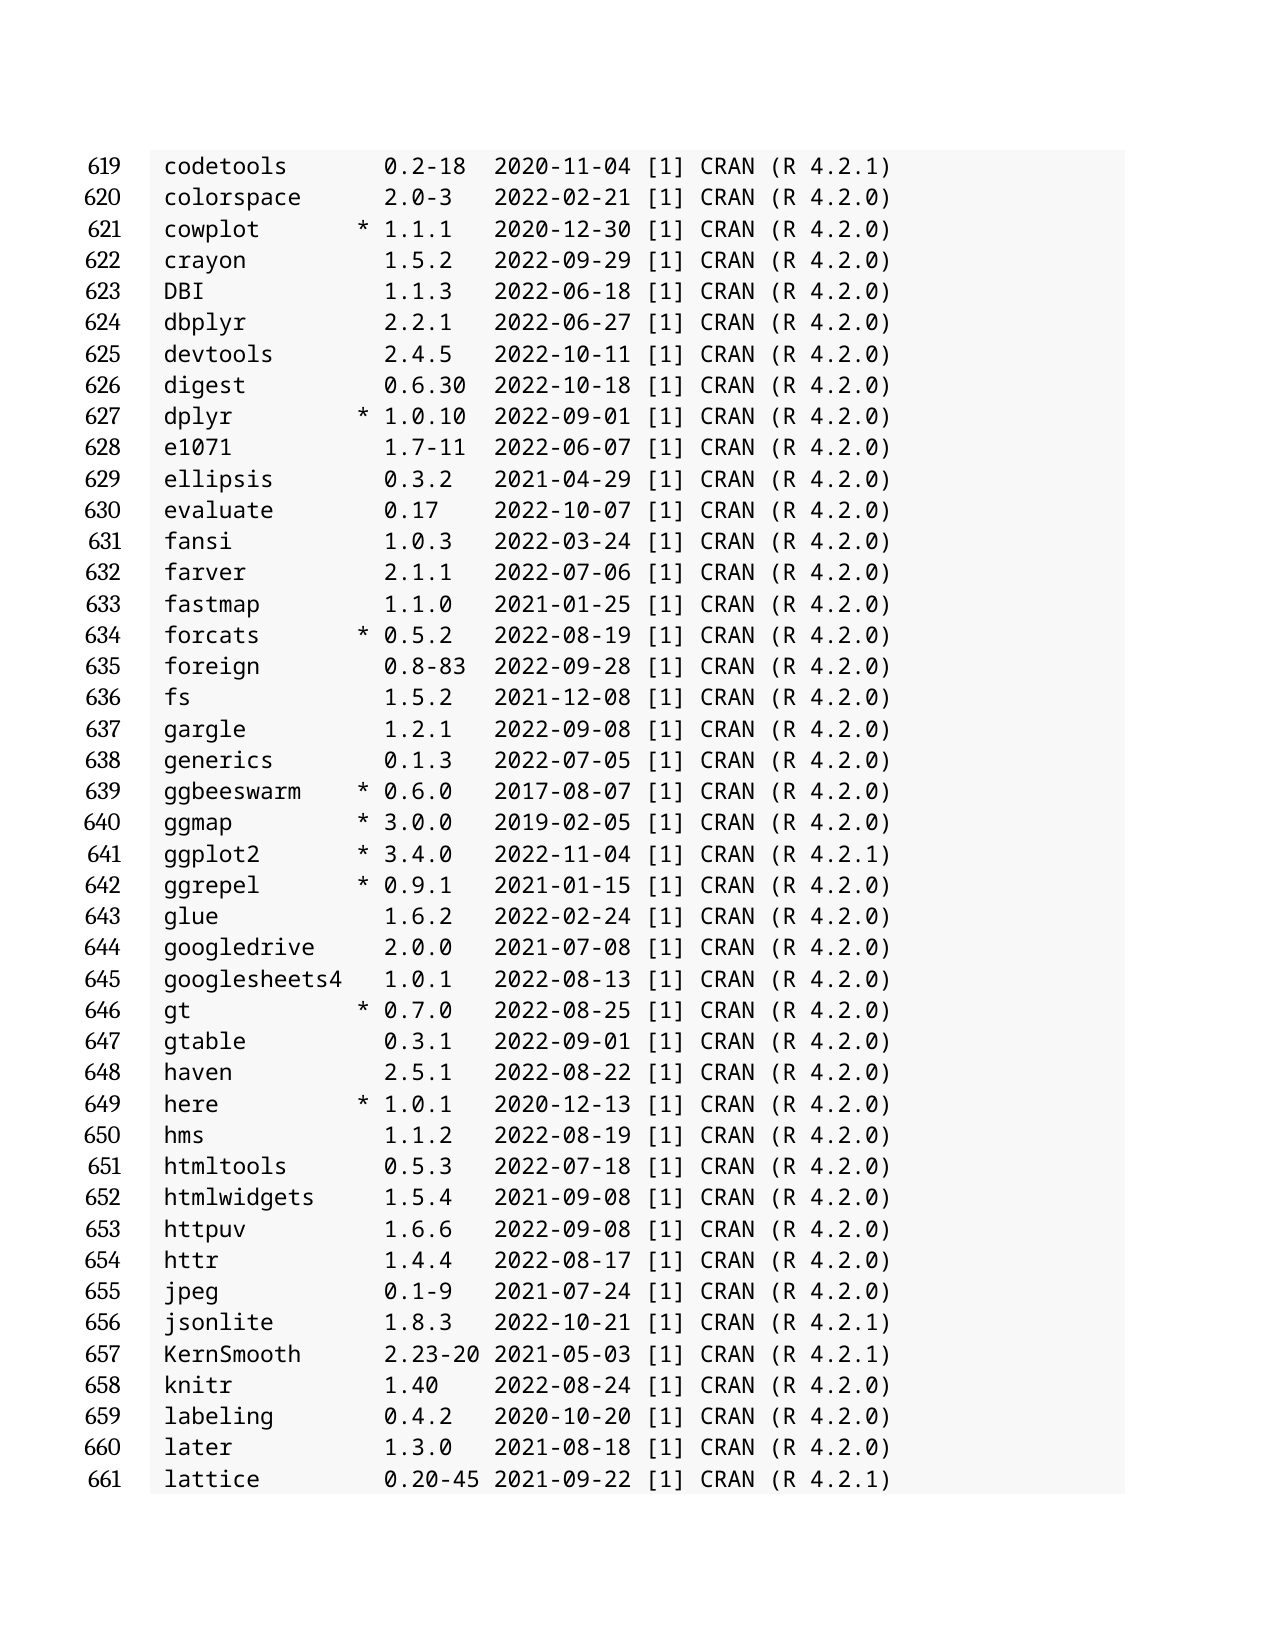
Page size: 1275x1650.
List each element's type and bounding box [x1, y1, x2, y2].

text [150, 150, 1125, 1494]
